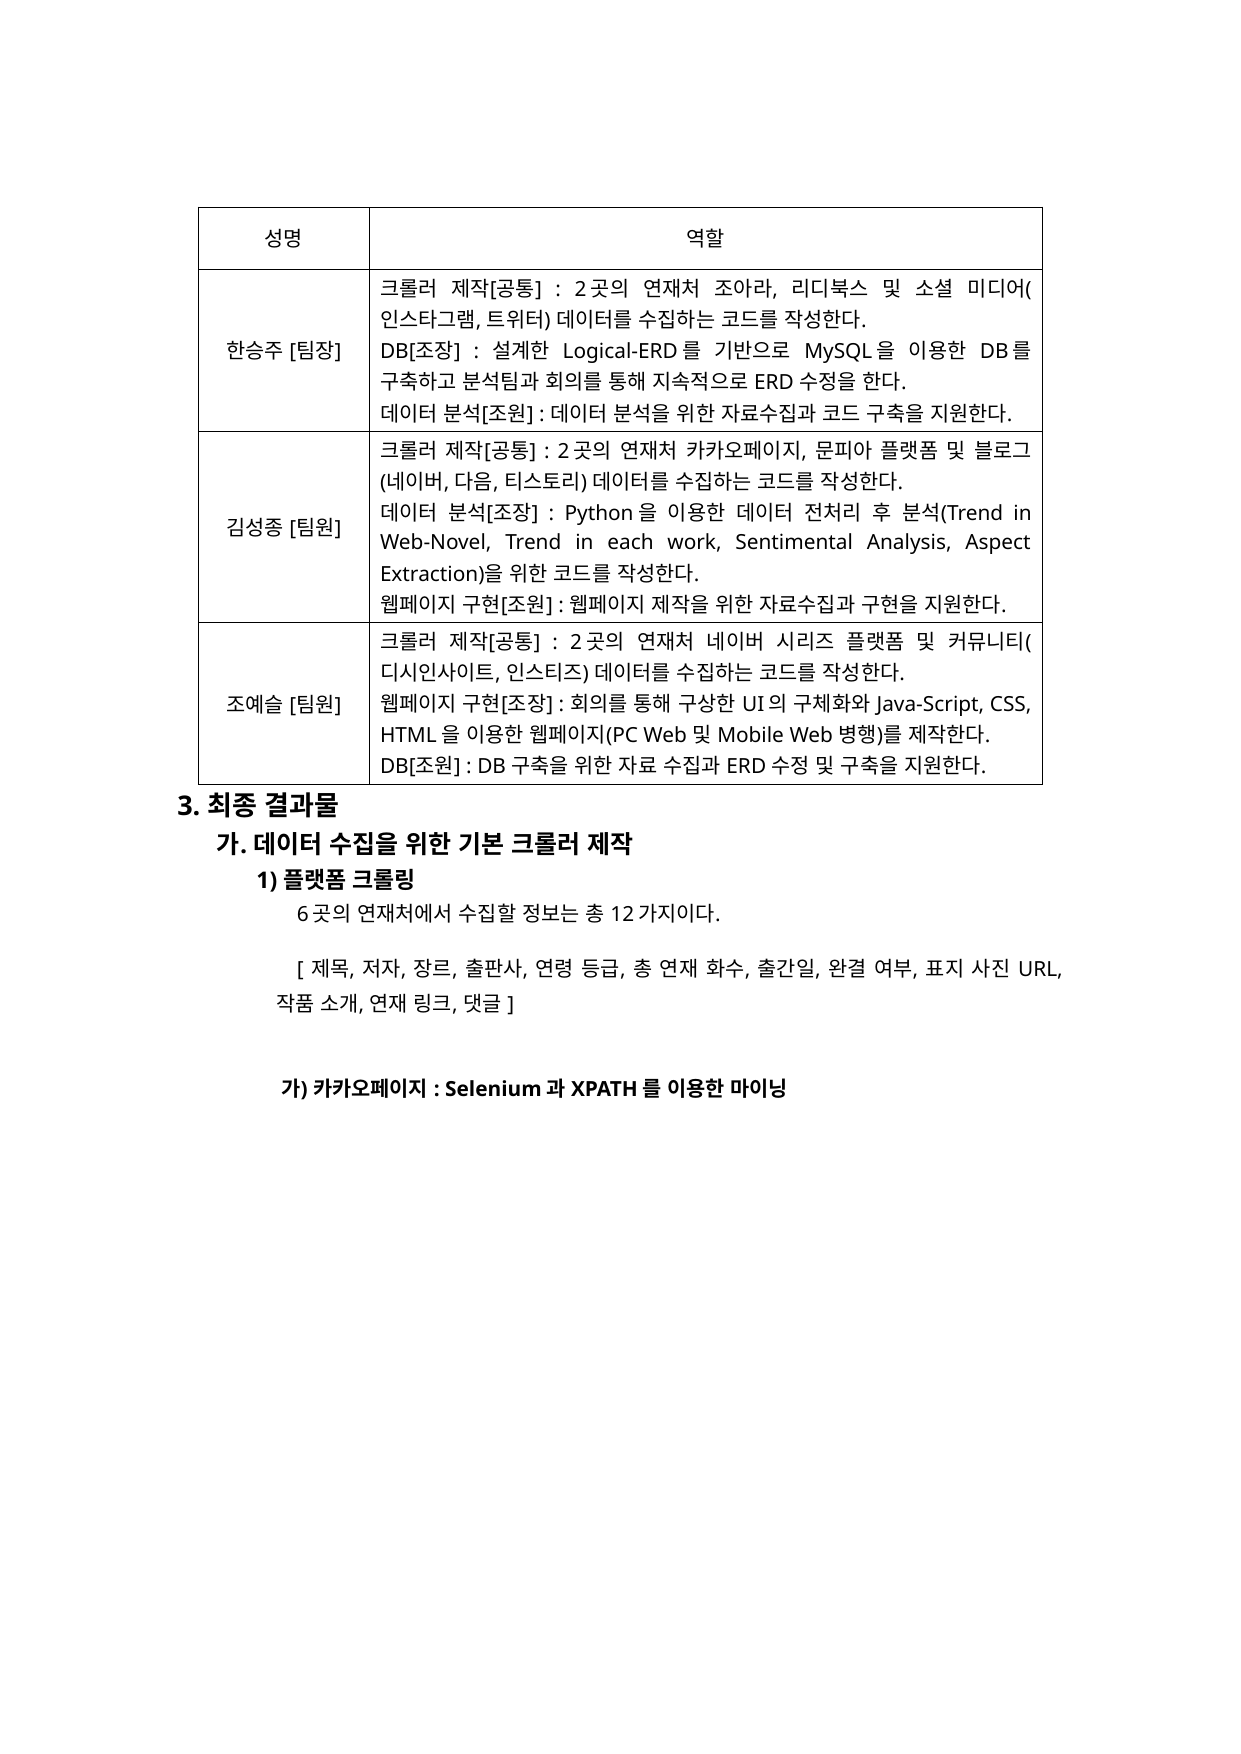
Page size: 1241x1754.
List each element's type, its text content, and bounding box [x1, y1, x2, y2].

table_cell 크롤러 제작[공통] : 2곳의 연재처 카카오페이지, 문피아 플랫폼 및 블로그(네이버, 다음, 티스토리) 데이터를 수집하는 코드를 작성한다. 데이터 분석[조장] : Python을 이용한 데이터 전처리 후 분석(Trend in Web-Novel, Trend in each work, Sentimental Analysis, Aspect Extraction)을 위한 코드를 작성한다. 웹페이지 구현[조원] : 웹페이지 제작을 위한 자료수집과 구현을 지원한다. [370, 432, 1042, 622]
text 6곳의 연재처에서 수집할 정보는 총 12가지이다. [276, 897, 1063, 927]
text 가) 카카오페이지 : Selenium과 XPATH를 이용한 마이닝 [276, 1072, 1063, 1102]
table_header 성명 [199, 208, 369, 269]
text 1) 플랫폼 크롤링 [256, 862, 1063, 896]
table_cell 크롤러 제작[공통] : 2곳의 연재처 네이버 시리즈 플랫폼 및 커뮤니티(디시인사이트, 인스티즈) 데이터를 수집하는 코드를 작성한다. 웹페이지 구현[조장] : 회의를 통해 구상한 UI의 구체화와 Java-Script, CSS, HTML을 이용한 웹페이지(PC Web 및 Mobile Web 병행)를 제작한다. DB[조원] : DB 구축을 위한 자료 수집과 ERD 수정 및 구축을 지원한다. [370, 623, 1042, 784]
table_cell 크롤러 제작[공통] : 2곳의 연재처 조아라, 리디북스 및 소셜 미디어(인스타그램, 트위터) 데이터를 수집하는 코드를 작성한다. DB[조장] : 설계한 Logical-ERD를 기반으로 MySQL을 이용한 DB를 구축하고 분석팀과 회의를 통해 지속적으로 ERD 수정을 한다. 데이터 분석[조원] : 데이터 분석을 위한 자료수집과 코드 구축을 지원한다. [370, 270, 1042, 431]
table_cell 한승주 [팀장] [199, 270, 369, 431]
table_cell 조예슬 [팀원] [199, 623, 369, 784]
table_cell 김성종 [팀원] [199, 432, 369, 622]
text 3. 최종 결과물 [177, 784, 1063, 823]
text [ 제목, 저자, 장르, 출판사, 연령 등급, 총 연재 화수, 출간일, 완결 여부, 표지 사진 URL, 작품 소개, 연재 링크, 댓글 ] [276, 952, 1063, 1018]
text 가. 데이터 수집을 위한 기본 크롤러 제작 [217, 825, 1063, 861]
table_header 역할 [370, 208, 1042, 269]
